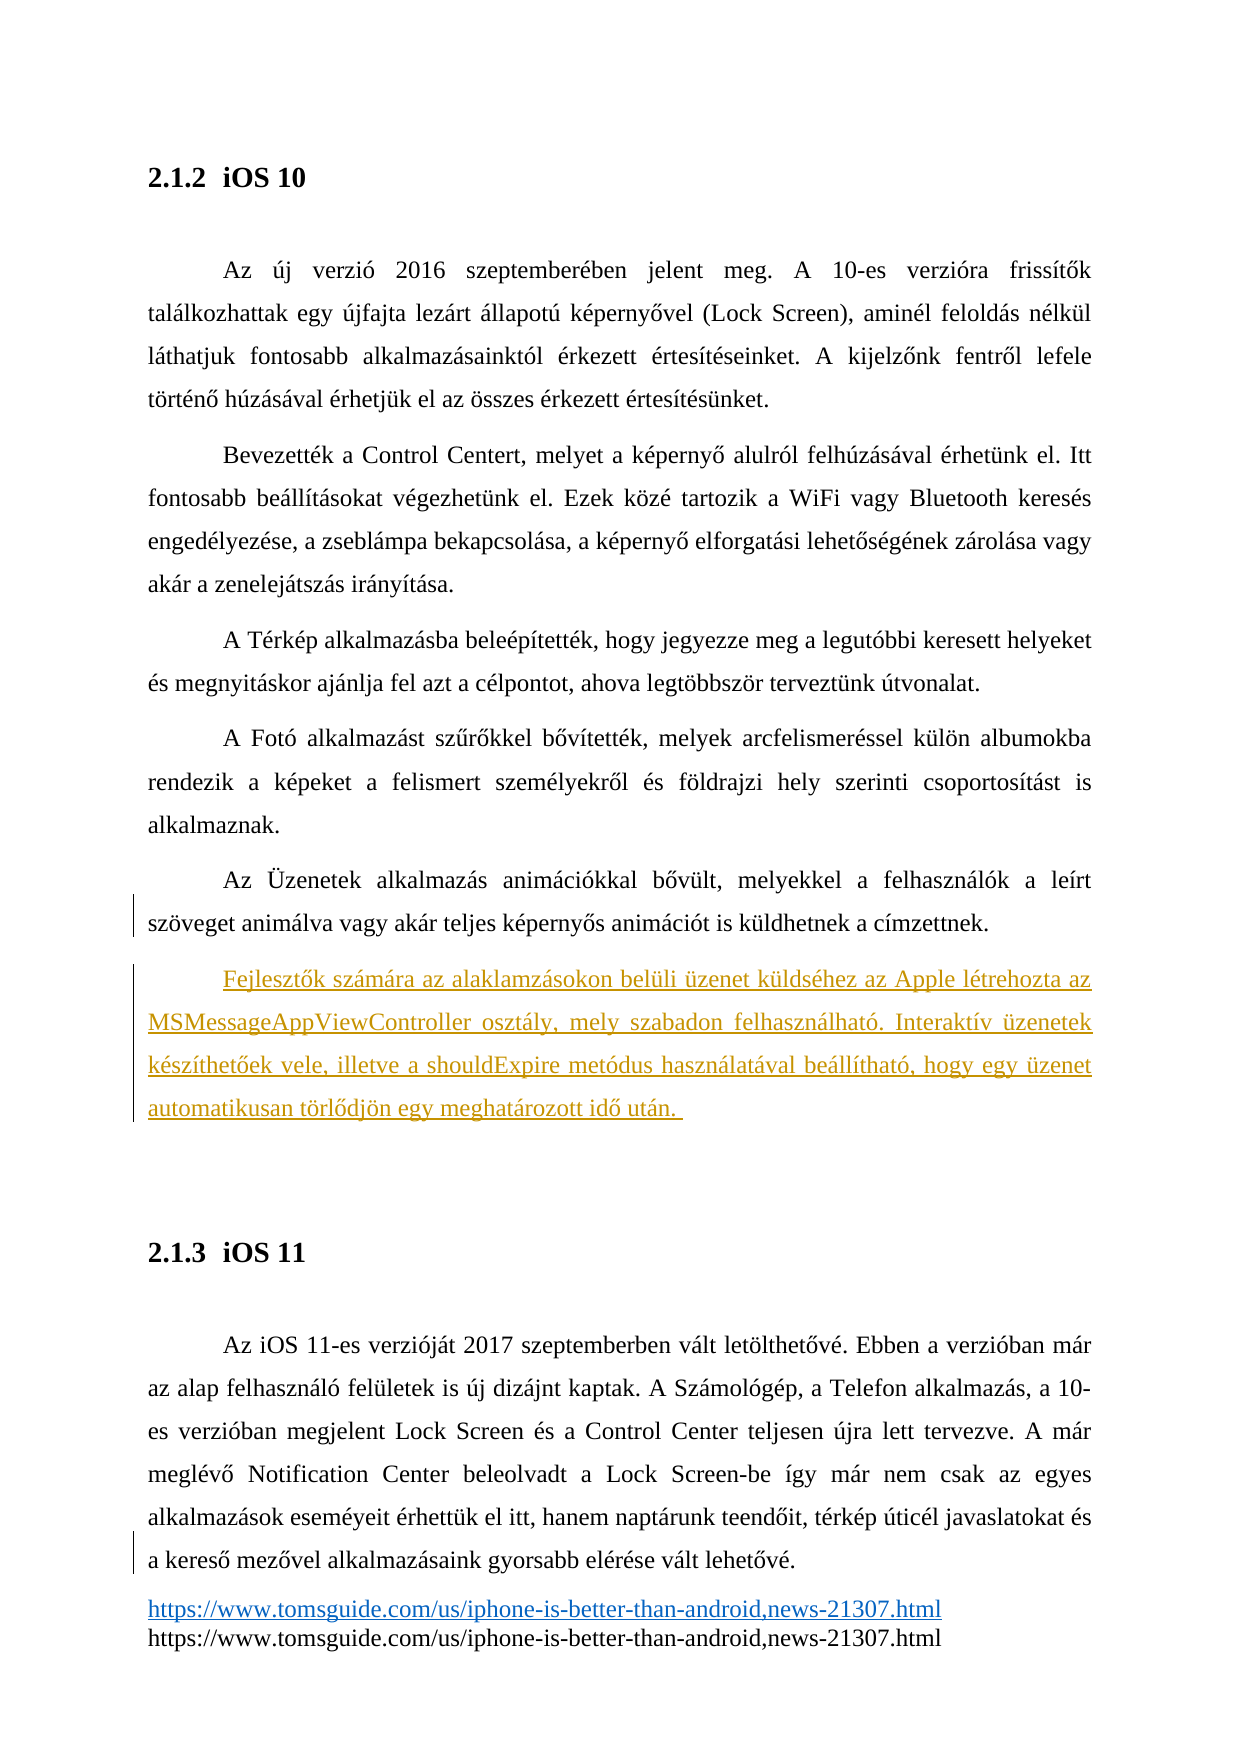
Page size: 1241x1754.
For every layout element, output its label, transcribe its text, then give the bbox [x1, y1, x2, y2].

text Az Üzenetek alkalmazás animációkkal bővült, melyekkel a felhasználók a leírt szöveget animálva vagy akár teljes képernyős animációt is küldhetnek a címzettnek. [148, 865, 1092, 937]
subtitle iOS 10 [148, 160, 1092, 194]
text Az új verzió 2016 szeptemberében jelent meg. A 10-es verzióra frissítők találkozhattak egy újfajta lezárt állapotú képernyővel (Lock Screen), aminél feloldás nélkül láthatjuk fontosabb alkalmazásainktól érkezett értesítéseinket. A kijelzőnk fentről lefele történő húzásával érhetjük el az összes érkezett értesítésünket. [148, 255, 1092, 413]
text A Fotó alkalmazást szűrőkkel bővítették, melyek arcfelismeréssel külön albumokba rendezik a képeket a felismert személyekről és földrajzi hely szerinti csoportosítást is alkalmaznak. [148, 723, 1092, 838]
text Az iOS 11-es verzióját 2017 szeptemberben vált letölthetővé. Ebben a verzióban már az alap felhasználó felületek is új dizájnt kaptak. A Számológép, a Telefon alkalmazás, a 10-es verzióban megjelent Lock Screen és a Control Center teljesen újra lett tervezve. A már meglévő Notification Center beleolvadt a Lock Screen-be így már nem csak az egyes alkalmazások eseméyeit érhettük el itt, hanem naptárunk teendőit, térkép úticél javaslatokat és a kereső mezővel alkalmazásaink gyorsabb elérése vált lehetővé. [148, 1330, 1092, 1574]
text A Térkép alkalmazásba beleépítették, hogy jegyezze meg a legutóbbi keresett helyeket és megnyitáskor ajánlja fel azt a célpontot, ahova legtöbbször terveztünk útvonalat. [148, 625, 1092, 697]
text Bevezették a Control Centert, melyet a képernyő alulról felhúzásával érhetünk el. Itt fontosabb beállításokat végezhetünk el. Ezek közé tartozik a WiFi vagy Bluetooth keresés engedélyezése, a zseblámpa bekapcsolása, a képernyő elforgatási lehetőségének zárolása vagy akár a zenelejátszás irányítása. [148, 440, 1092, 598]
subtitle iOS 11 [148, 1235, 1092, 1269]
